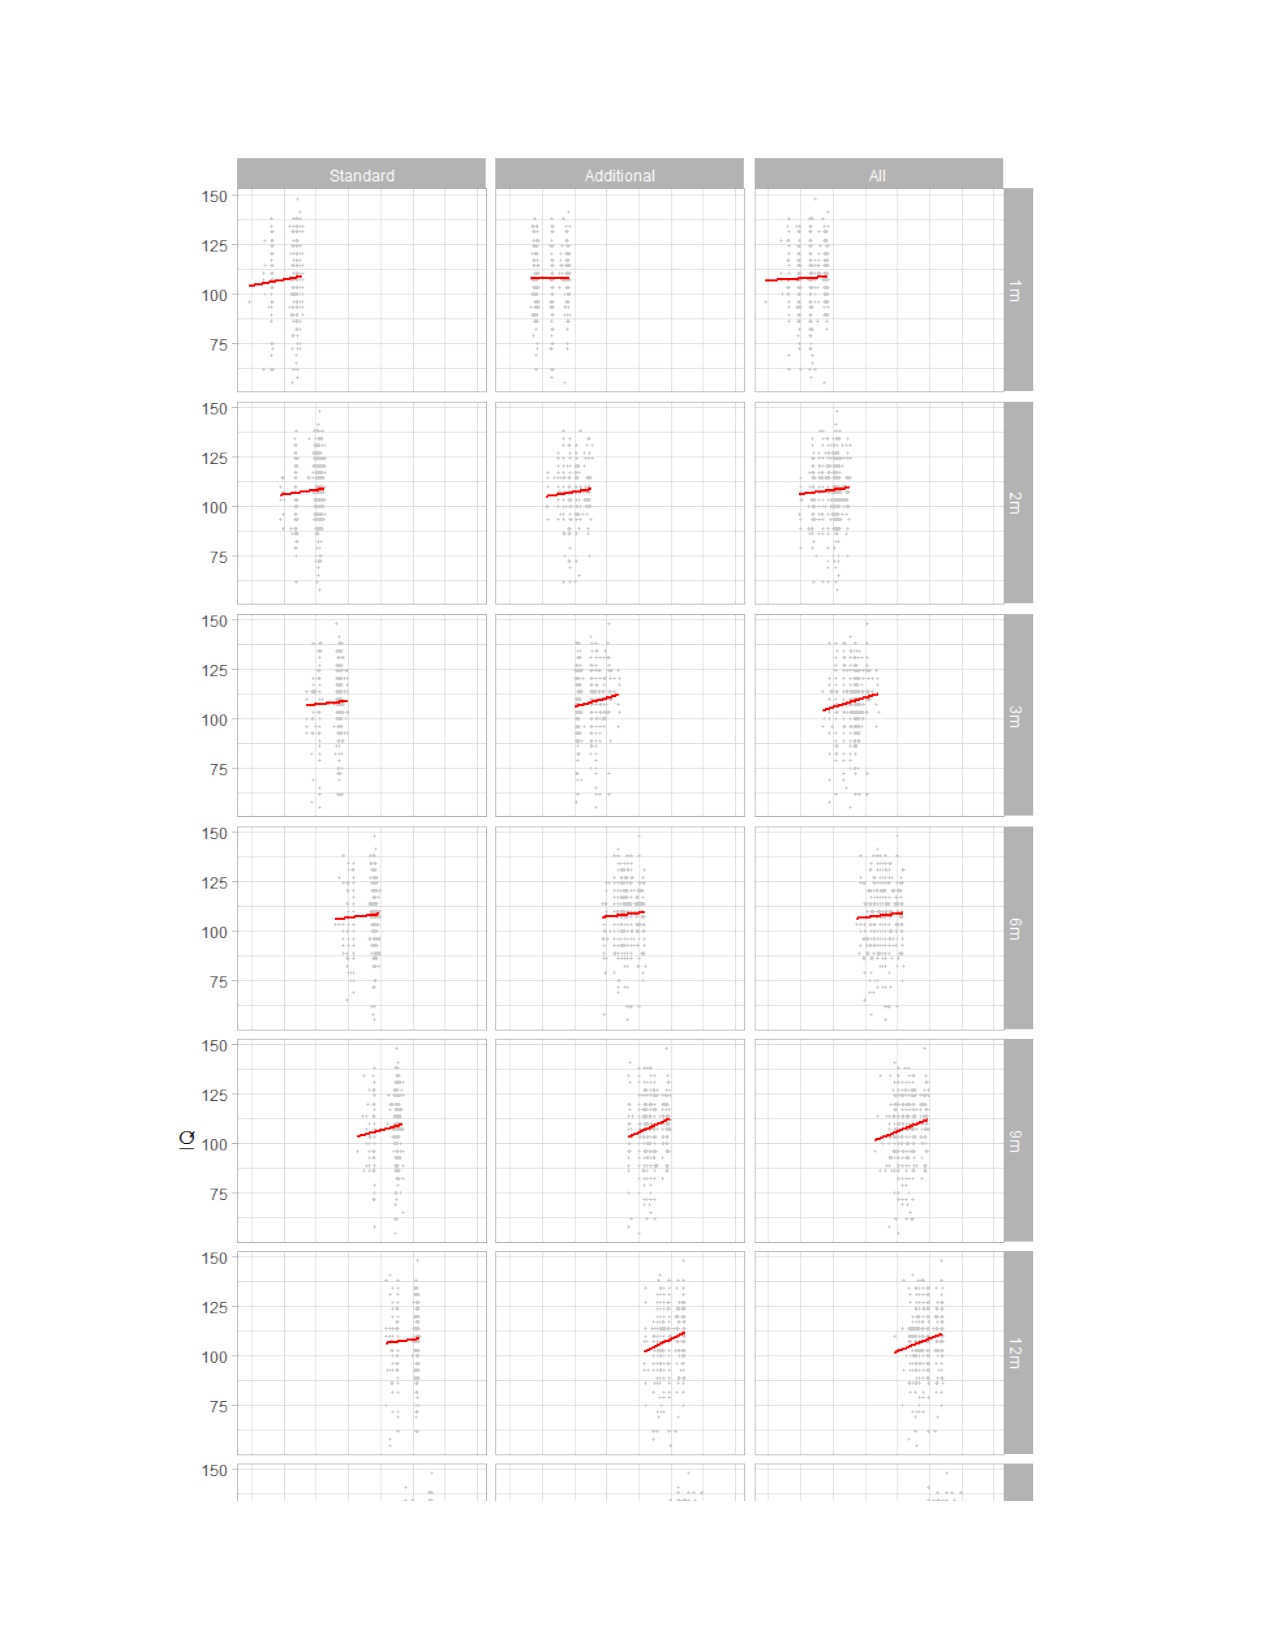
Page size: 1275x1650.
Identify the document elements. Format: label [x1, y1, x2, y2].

picture [168, 150, 1044, 1501]
